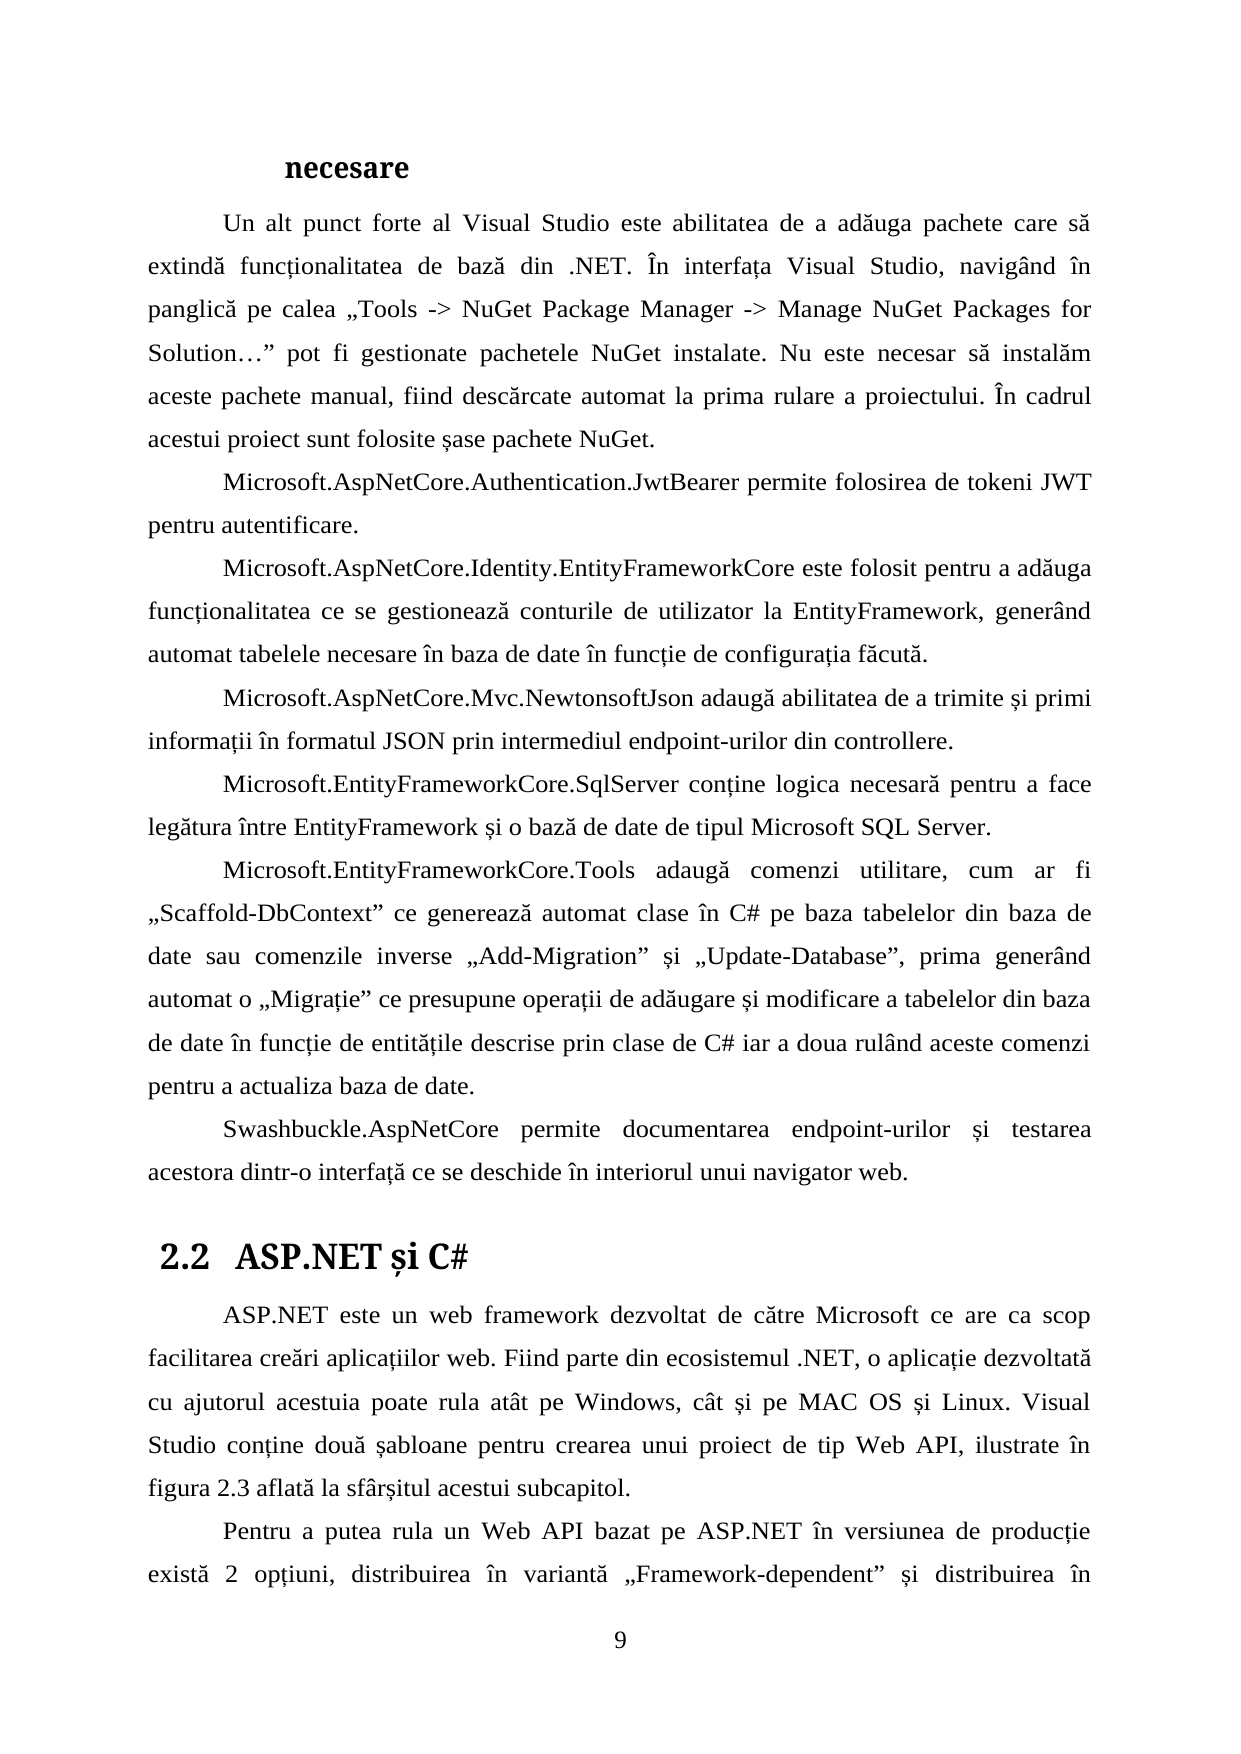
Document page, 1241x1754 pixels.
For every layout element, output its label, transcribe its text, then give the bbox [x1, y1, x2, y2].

text Microsoft.AspNetCore.Identity.EntityFrameworkCore este folosit pentru a adăuga funcționalitatea ce se gestionează conturile de utilizator la EntityFramework, generând automat tabelele necesare în baza de date în funcție de configurația făcută. [148, 553, 1092, 668]
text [148, 1516, 1092, 1588]
subtitle Pachete necesare [172, 148, 1067, 187]
text Un alt punct forte al Visual Studio este abilitatea de a adăuga pachete care să extindă funcționalitatea de bază din .NET. În interfața Visual Studio, navigând în panglică pe calea „Tools -> NuGet Package Manager -> Manage NuGet Packages for Solution…” pot fi gestionate pachetele NuGet instalate. Nu este necesar să instalăm aceste pachete manual, fiind descărcate automat la prima rulare a proiectului. În cadrul acestui proiect sunt folosite șase pachete NuGet. [148, 208, 1092, 453]
text Microsoft.EntityFrameworkCore.SqlServer conține logica necesară pentru a face legătura între EntityFramework și o bază de date de tipul Microsoft SQL Server. [148, 769, 1092, 841]
subtitle ASP.NET și C# [160, 1231, 1092, 1279]
text Microsoft.AspNetCore.Authentication.JwtBearer permite folosirea de tokeni JWT pentru autentificare. [148, 467, 1092, 539]
text Microsoft.EntityFrameworkCore.Tools adaugă comenzi utilitare, cum ar fi „Scaffold-DbContext” ce generează automat clase în C# pe baza tabelelor din baza de date sau comenzile inverse „Add-Migration” și „Update-Database”, prima generând automat o „Migrație” ce presupune operații de adăugare și modificare a tabelelor din baza de date în funcție de entitățile descrise prin clase de C# iar a doua rulând aceste comenzi pentru a actualiza baza de date. [148, 855, 1092, 1099]
text Microsoft.AspNetCore.Mvc.NewtonsoftJson adaugă abilitatea de a trimite și primi informații în formatul JSON prin intermediul endpoint-urilor din controllere. [148, 683, 1092, 754]
text Swashbuckle.AspNetCore permite documentarea endpoint-urilor și testarea acestora dintr-o interfață ce se deschide în interiorul unui navigator web. [148, 1114, 1092, 1186]
text ASP.NET este un web framework dezvoltat de către Microsoft ce are ca scop facilitarea creări aplicațiilor web. Fiind parte din ecosistemul .NET, o aplicație dezvoltată cu ajutorul acestuia poate rula atât pe Windows, cât și pe MAC OS și Linux. Visual Studio conține două șabloane pentru crearea unui proiect de tip Web API, ilustrate în figura 2.3 aflată la sfârșitul acestui subcapitol. [148, 1300, 1092, 1502]
